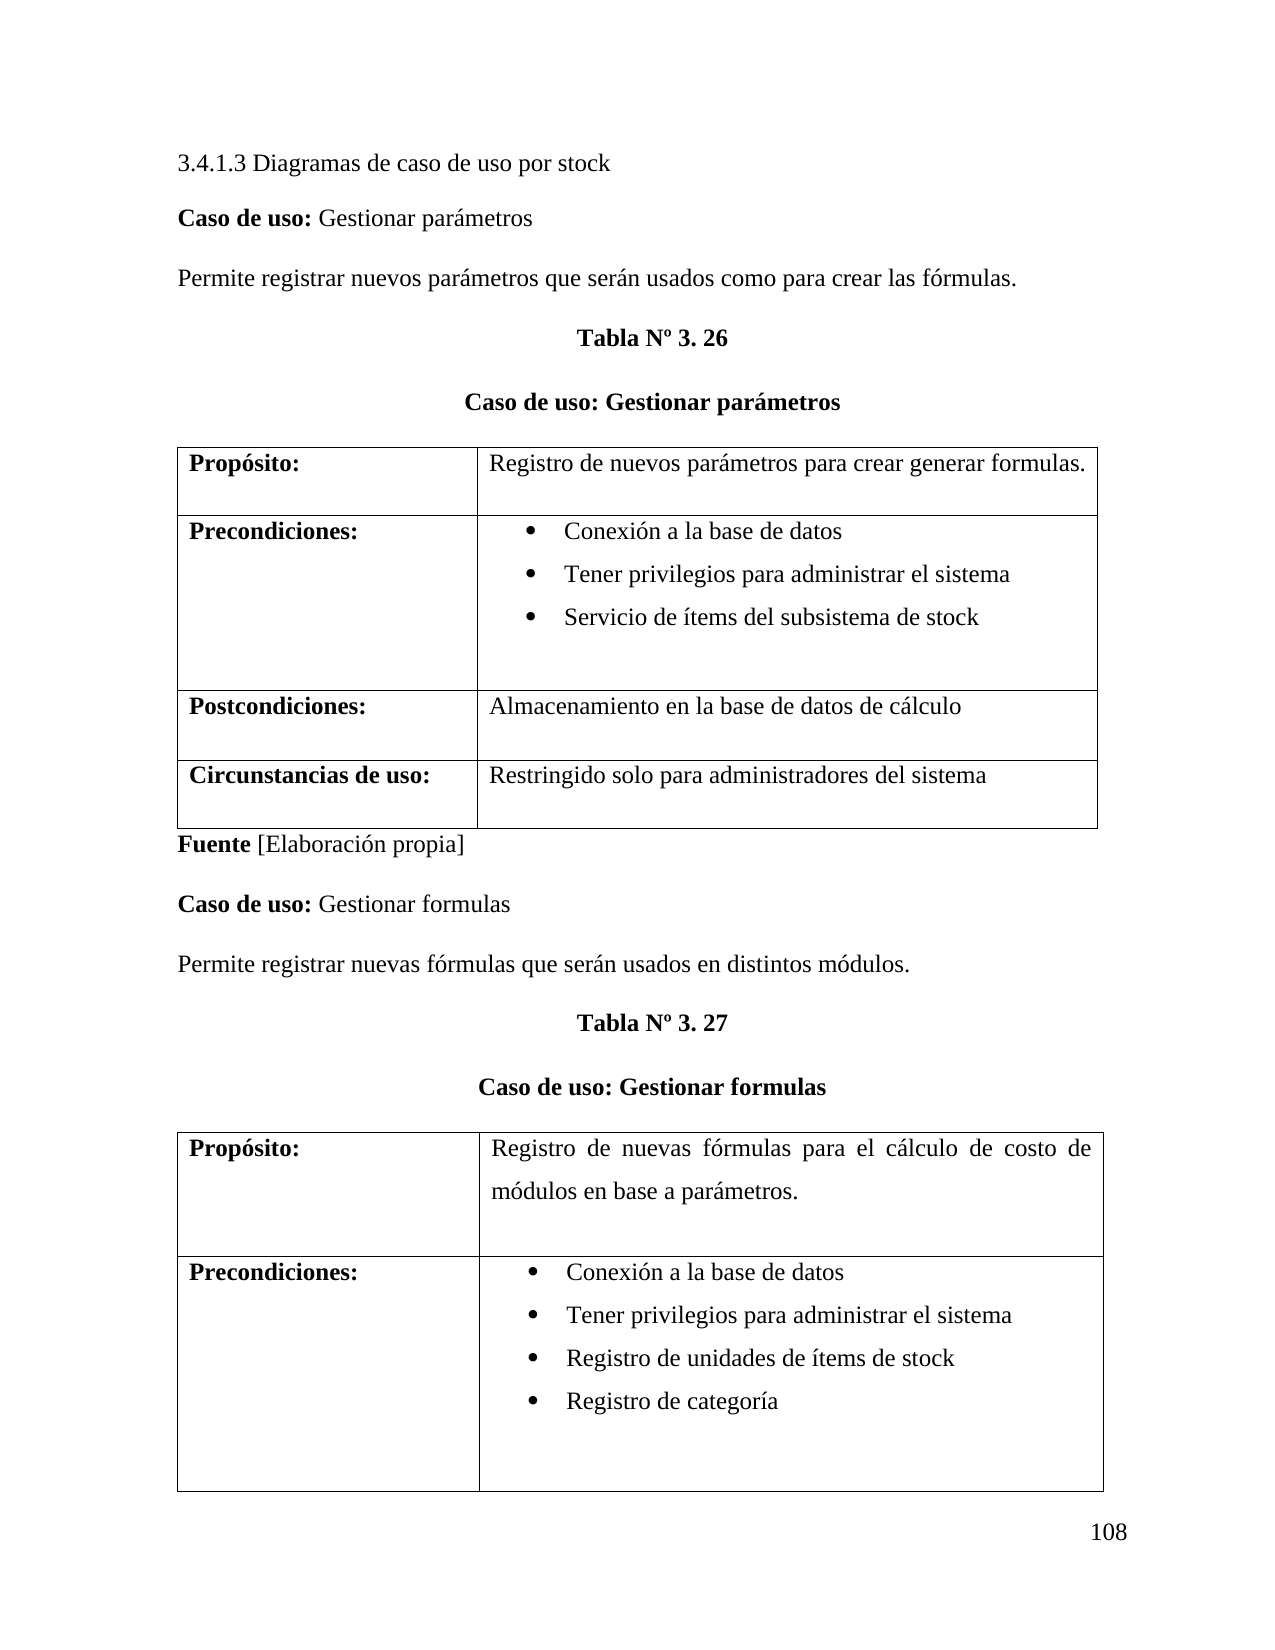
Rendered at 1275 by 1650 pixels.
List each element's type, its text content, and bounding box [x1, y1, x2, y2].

table_cell Postcondiciones: [178, 691, 477, 759]
subtitle Diagramas de caso de uso por stock [177, 148, 1127, 176]
table_header Propósito: [178, 1133, 479, 1256]
table_cell Precondiciones: [178, 516, 477, 690]
table_header Registro de nuevas fórmulas para el cálculo de costo de módulos en base a parámetros. [480, 1133, 1103, 1256]
text Permite registrar nuevas fórmulas que serán usados en distintos módulos. [177, 949, 1127, 977]
text Caso de uso: Gestionar parámetros [177, 387, 1127, 416]
text Permite registrar nuevos parámetros que serán usados como para crear las fórmulas. [177, 263, 1127, 292]
table_header Propósito: [178, 448, 477, 515]
table_cell Conexión a la base de datos Tener privilegios para administrar el sistema Registro de unidades de ítems de stock Registro de categoría [480, 1257, 1103, 1491]
table_cell Conexión a la base de datos Tener privilegios para administrar el sistema Servicio de ítems del subsistema de stock [478, 516, 1097, 690]
text Fuente [Elaboración propia] [177, 829, 1127, 858]
table_cell Almacenamiento en la base de datos de cálculo [478, 691, 1097, 759]
table_header Registro de nuevos parámetros para crear generar formulas. [478, 448, 1097, 515]
text Caso de uso: Gestionar formulas [177, 1072, 1127, 1101]
text Caso de uso: Gestionar parámetros [177, 203, 1127, 232]
table_cell Precondiciones: [178, 1257, 479, 1491]
text Caso de uso: Gestionar formulas [177, 889, 1127, 918]
table_cell Circunstancias de uso: [178, 761, 477, 828]
table_cell Restringido solo para administradores del sistema [478, 761, 1097, 828]
